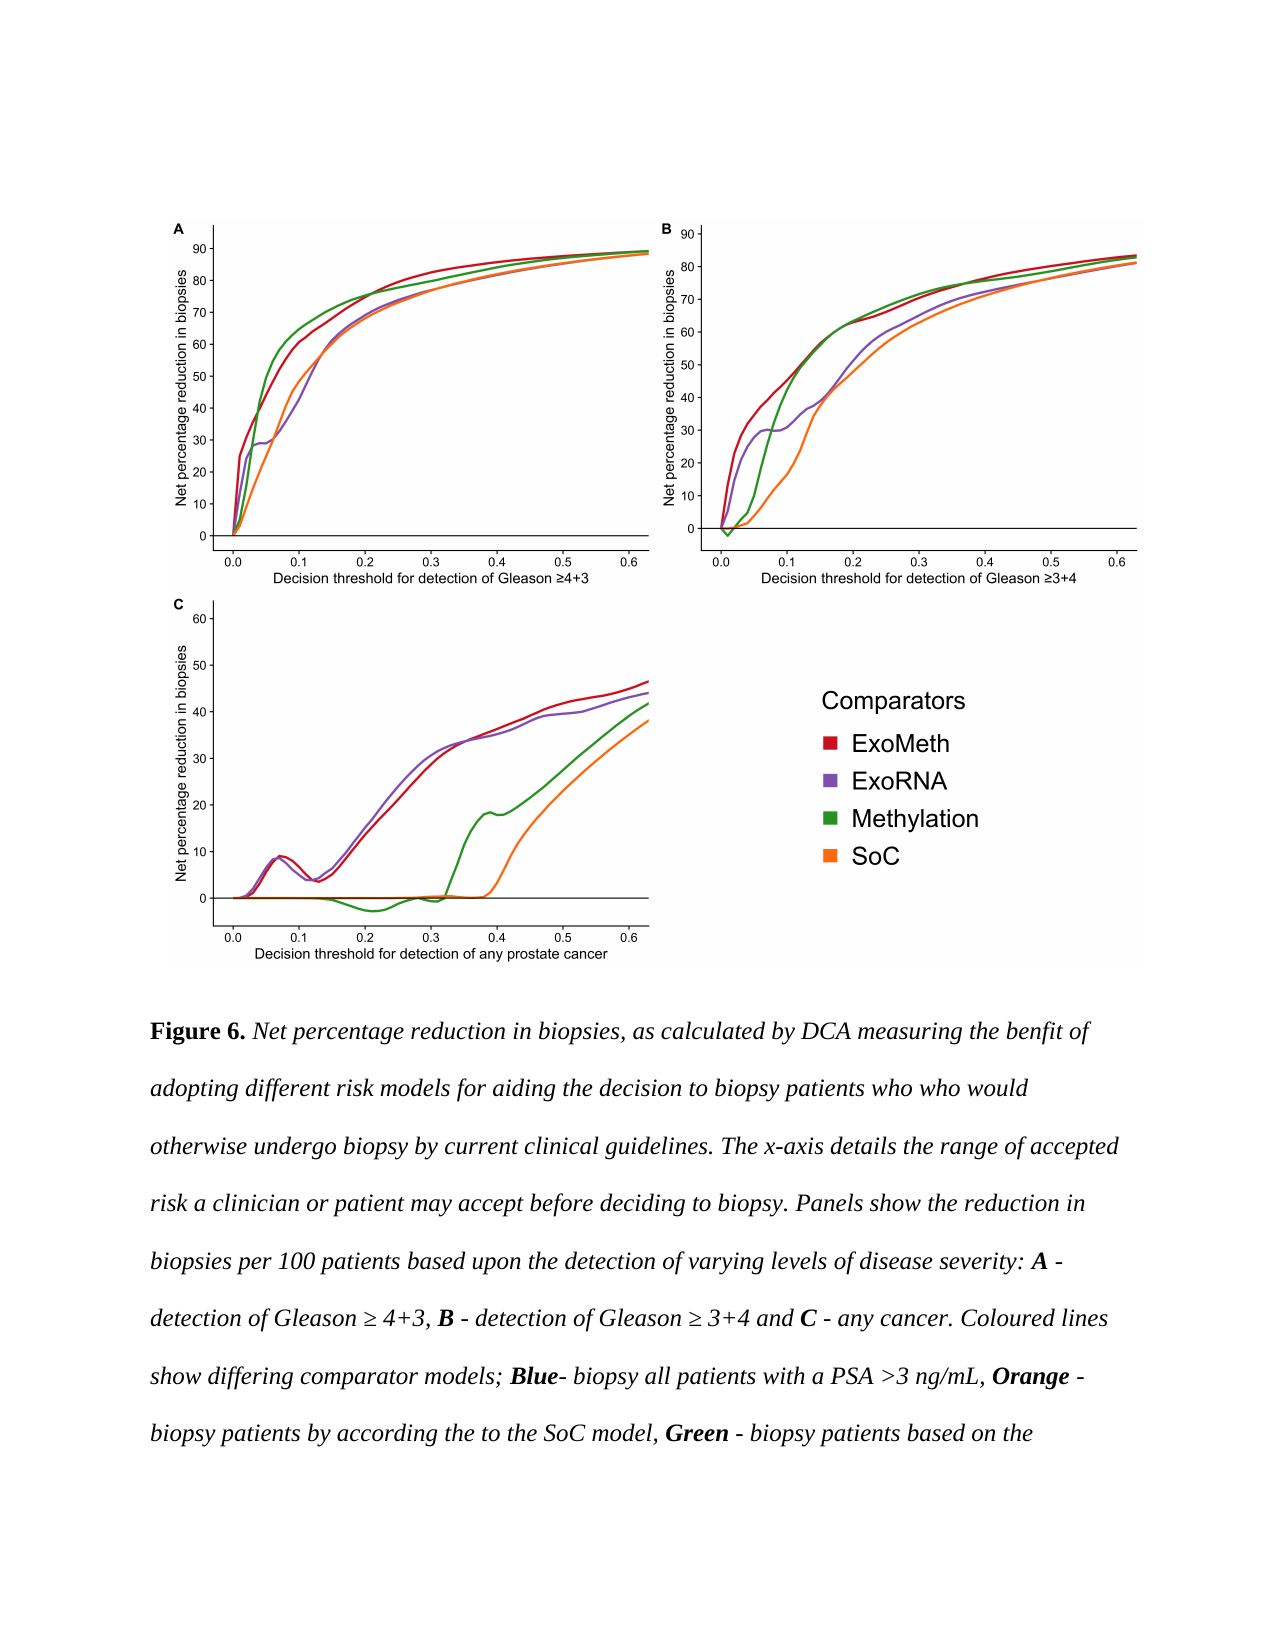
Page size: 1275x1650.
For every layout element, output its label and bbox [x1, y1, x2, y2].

text [150, 1016, 1125, 1447]
picture [168, 218, 1144, 969]
